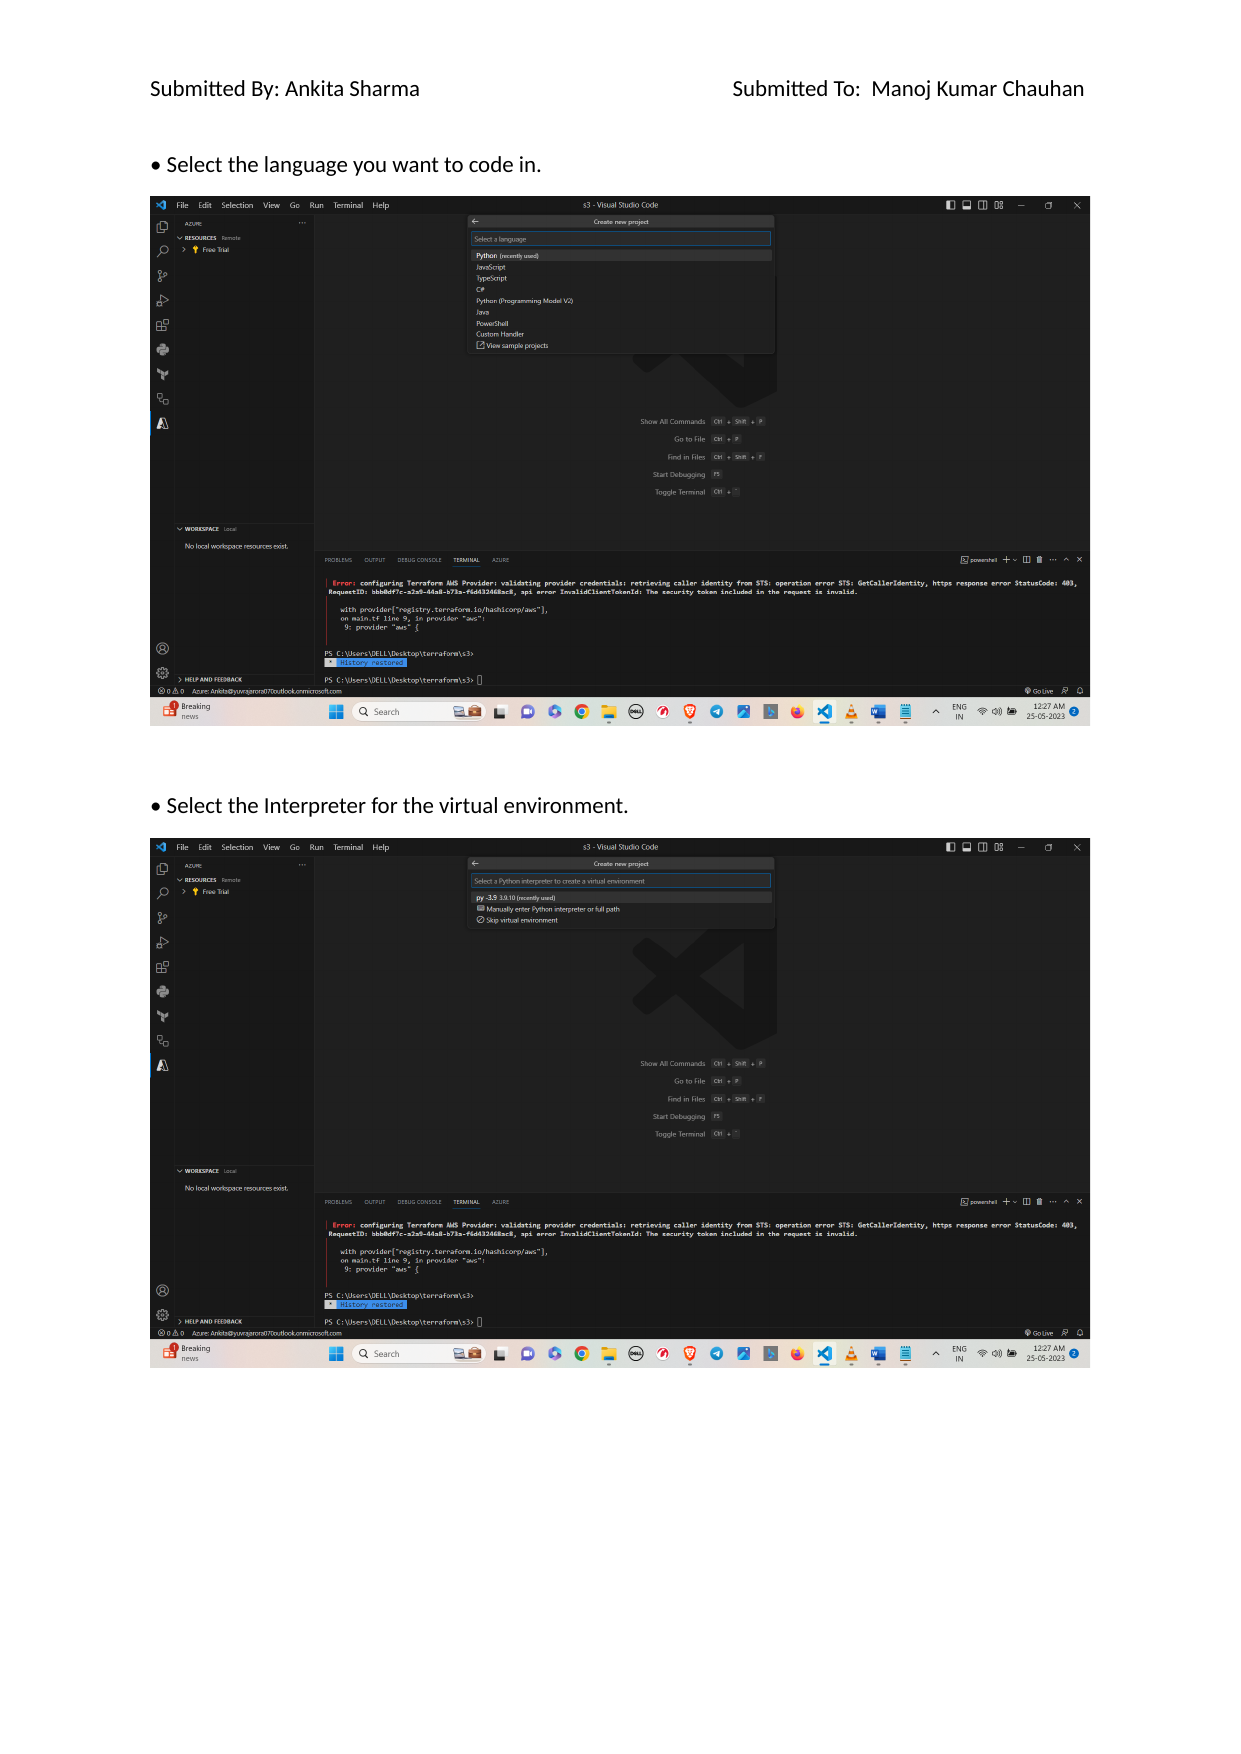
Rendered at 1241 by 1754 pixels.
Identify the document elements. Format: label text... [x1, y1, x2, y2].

text • Select the Interpreter for the virtual environment. [150, 791, 1090, 819]
picture [150, 196, 1091, 726]
picture [150, 838, 1091, 1368]
text • Select the language you want to code in. [150, 150, 1090, 178]
